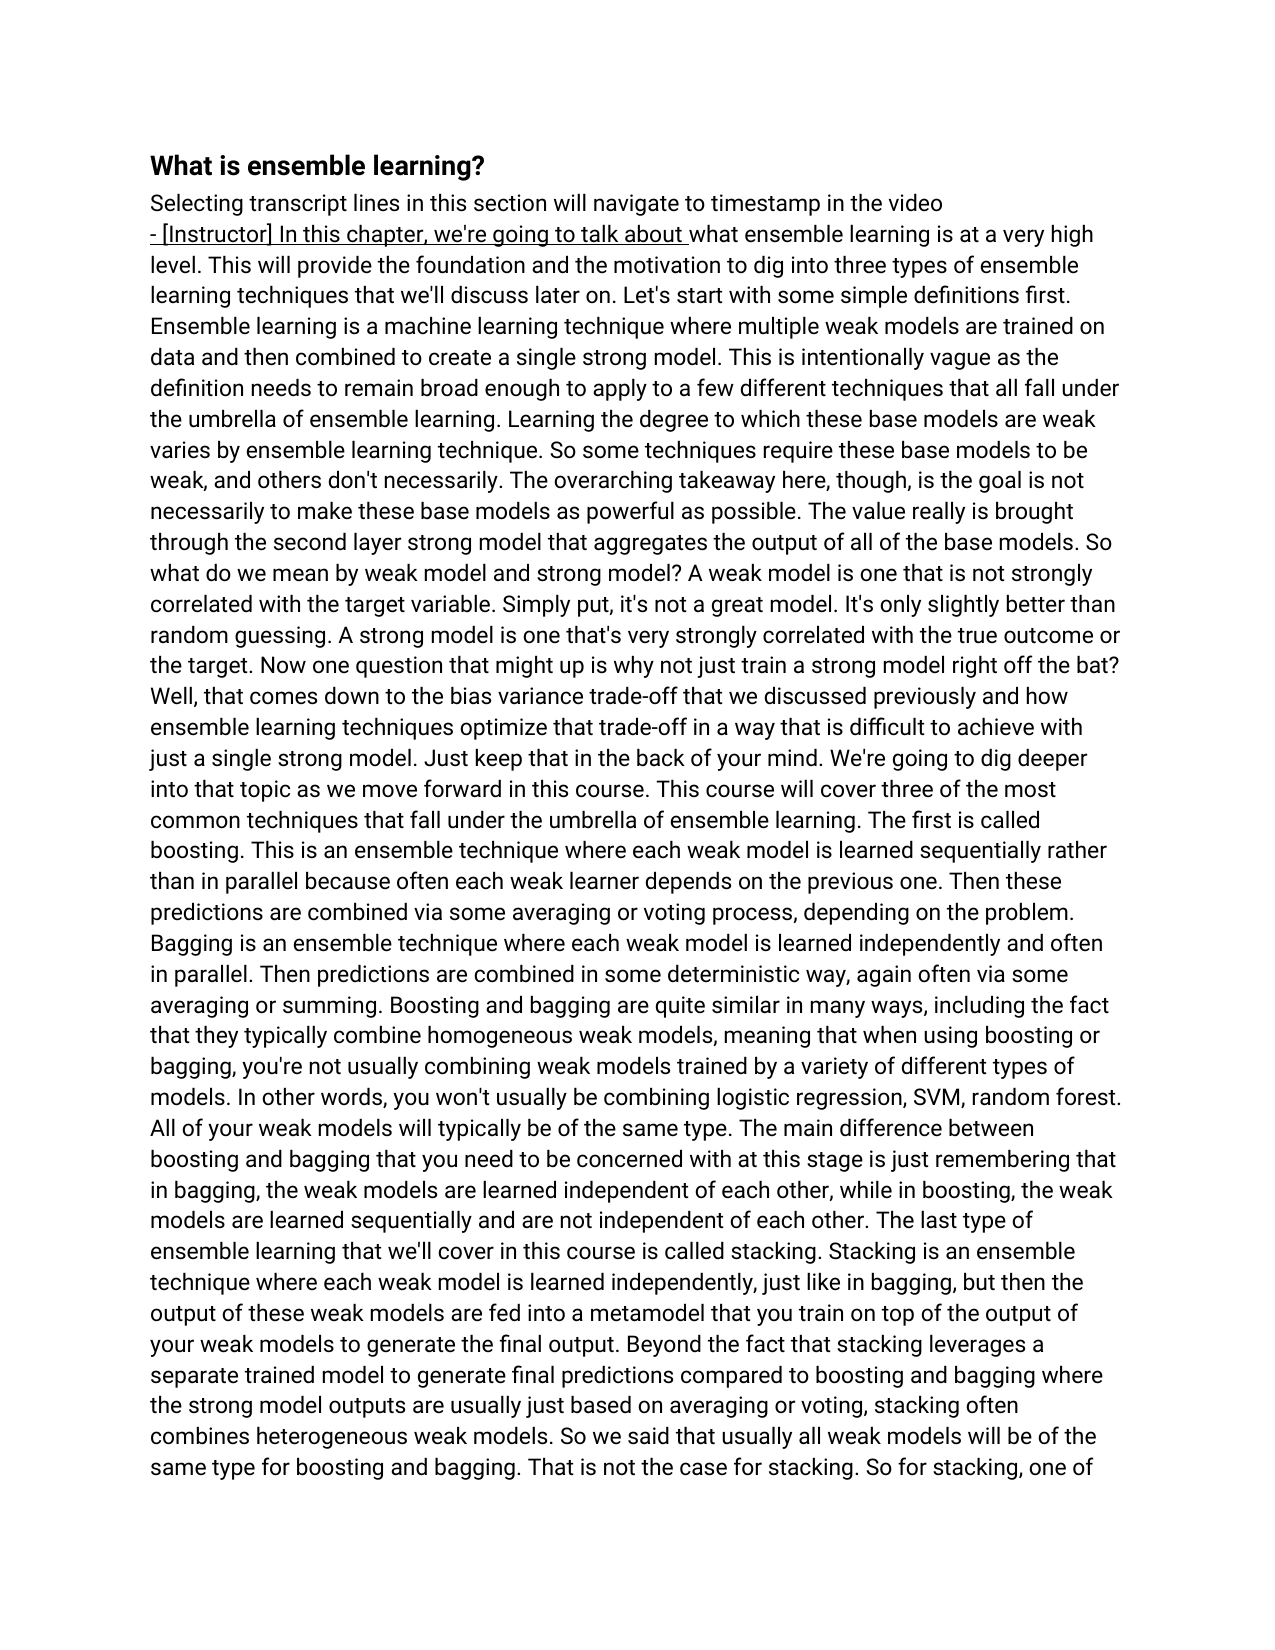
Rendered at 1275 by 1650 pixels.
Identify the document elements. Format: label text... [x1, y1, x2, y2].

subtitle What is ensemble learning? [150, 150, 1125, 182]
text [150, 221, 1125, 1481]
text Selecting transcript lines in this section will navigate to timestamp in the video [150, 190, 1125, 217]
